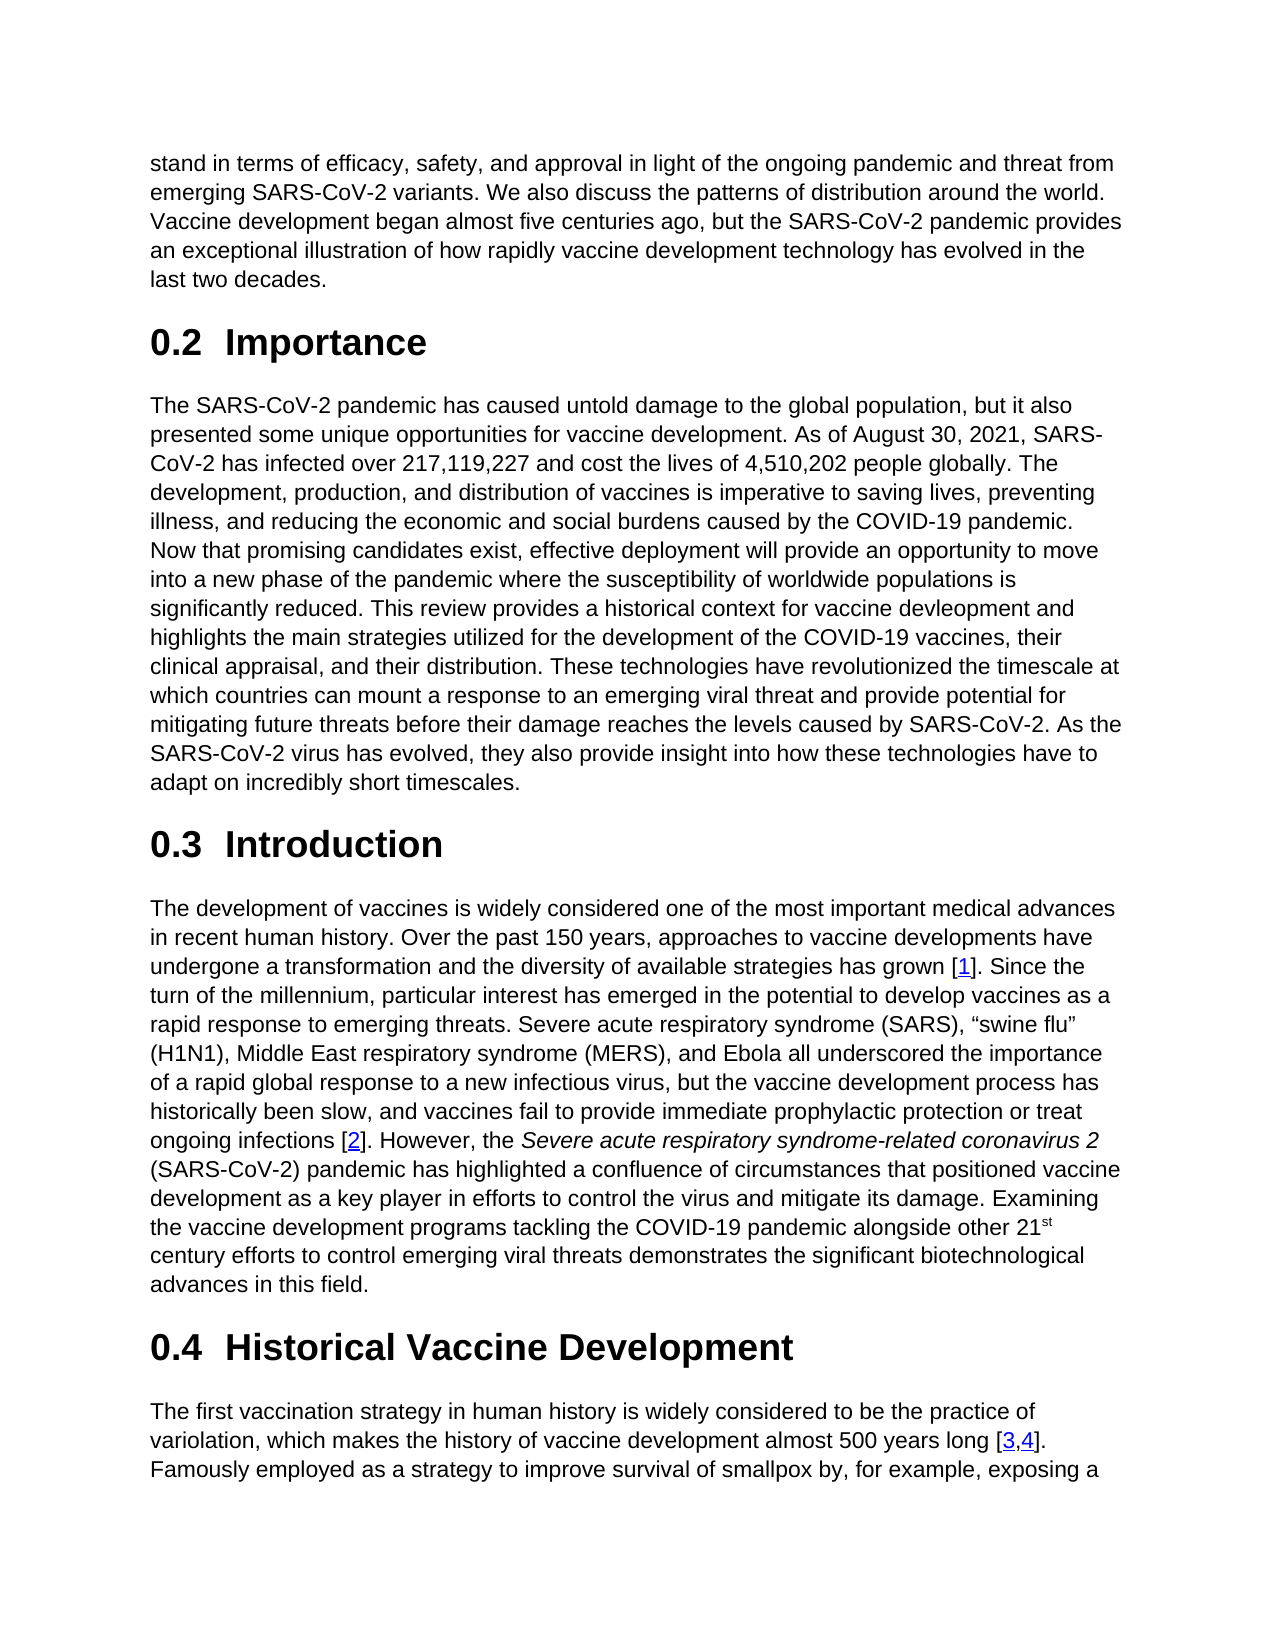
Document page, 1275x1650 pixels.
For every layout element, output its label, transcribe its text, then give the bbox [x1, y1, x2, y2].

subtitle 0.2 Importance [150, 320, 1125, 363]
subtitle 0.4 Historical Vaccine Development [150, 1325, 1125, 1368]
text The development of vaccines is widely considered one of the most important medical advances in recent human history. Over the past 150 years, approaches to vaccine developments have undergone a transformation and the diversity of available strategies has grown [1]. Since the turn of the millennium, particular interest has emerged in the potential to develop vaccines as a rapid response to emerging threats. Severe acute respiratory syndrome (SARS), “swine flu” (H1N1), Middle East respiratory syndrome (MERS), and Ebola all underscored the importance of a rapid global response to a new infectious virus, but the vaccine development process has historically been slow, and vaccines fail to provide immediate prophylactic protection or treat ongoing infections [2]. However, the Severe acute respiratory syndrome-related coronavirus 2 (SARS-CoV-2) pandemic has highlighted a confluence of circumstances that positioned vaccine development as a key player in efforts to control the virus and mitigate its damage. Examining the vaccine development programs tackling the COVID-19 pandemic alongside other 21st century efforts to control emerging viral threats demonstrates the significant biotechnological advances in this field. [150, 895, 1125, 1298]
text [150, 1398, 1125, 1482]
subtitle 0.3 Introduction [150, 823, 1125, 866]
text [150, 150, 1125, 292]
text The SARS-CoV-2 pandemic has caused untold damage to the global population, but it also presented some unique opportunities for vaccine development. As of August 30, 2021, SARS-CoV-2 has infected over 217,119,227 and cost the lives of 4,510,202 people globally. The development, production, and distribution of vaccines is imperative to saving lives, preventing illness, and reducing the economic and social burdens caused by the COVID-19 pandemic. Now that promising candidates exist, effective deployment will provide an opportunity to move into a new phase of the pandemic where the susceptibility of worldwide populations is significantly reduced. This review provides a historical context for vaccine devleopment and highlights the main strategies utilized for the development of the COVID-19 vaccines, their clinical appraisal, and their distribution. These technologies have revolutionized the timescale at which countries can mount a response to an emerging viral threat and provide potential for mitigating future threats before their damage reaches the levels caused by SARS-CoV-2. As the SARS-CoV-2 virus has evolved, they also provide insight into how these technologies have to adapt on incredibly short timescales. [150, 392, 1125, 795]
